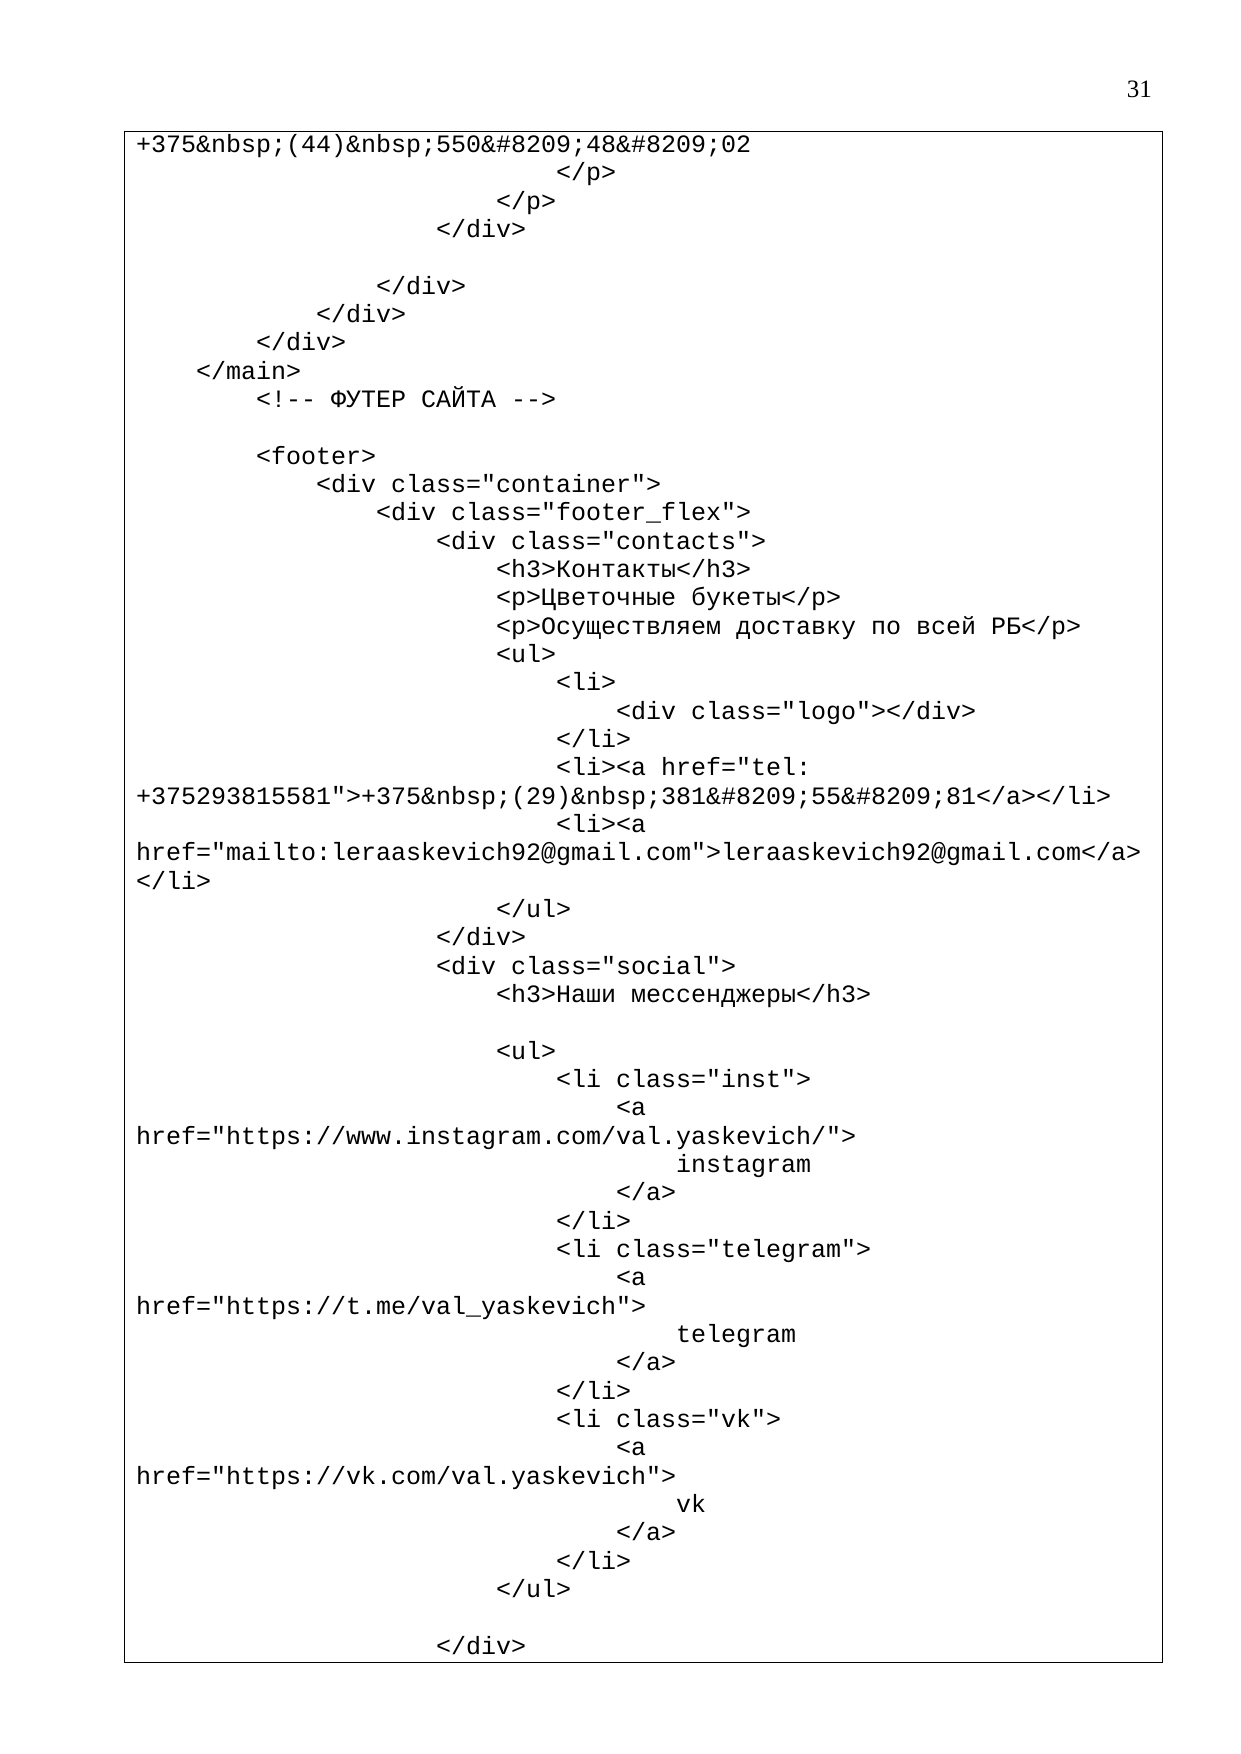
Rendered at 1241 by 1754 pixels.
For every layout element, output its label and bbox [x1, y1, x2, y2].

table_header [125, 132, 1162, 1662]
